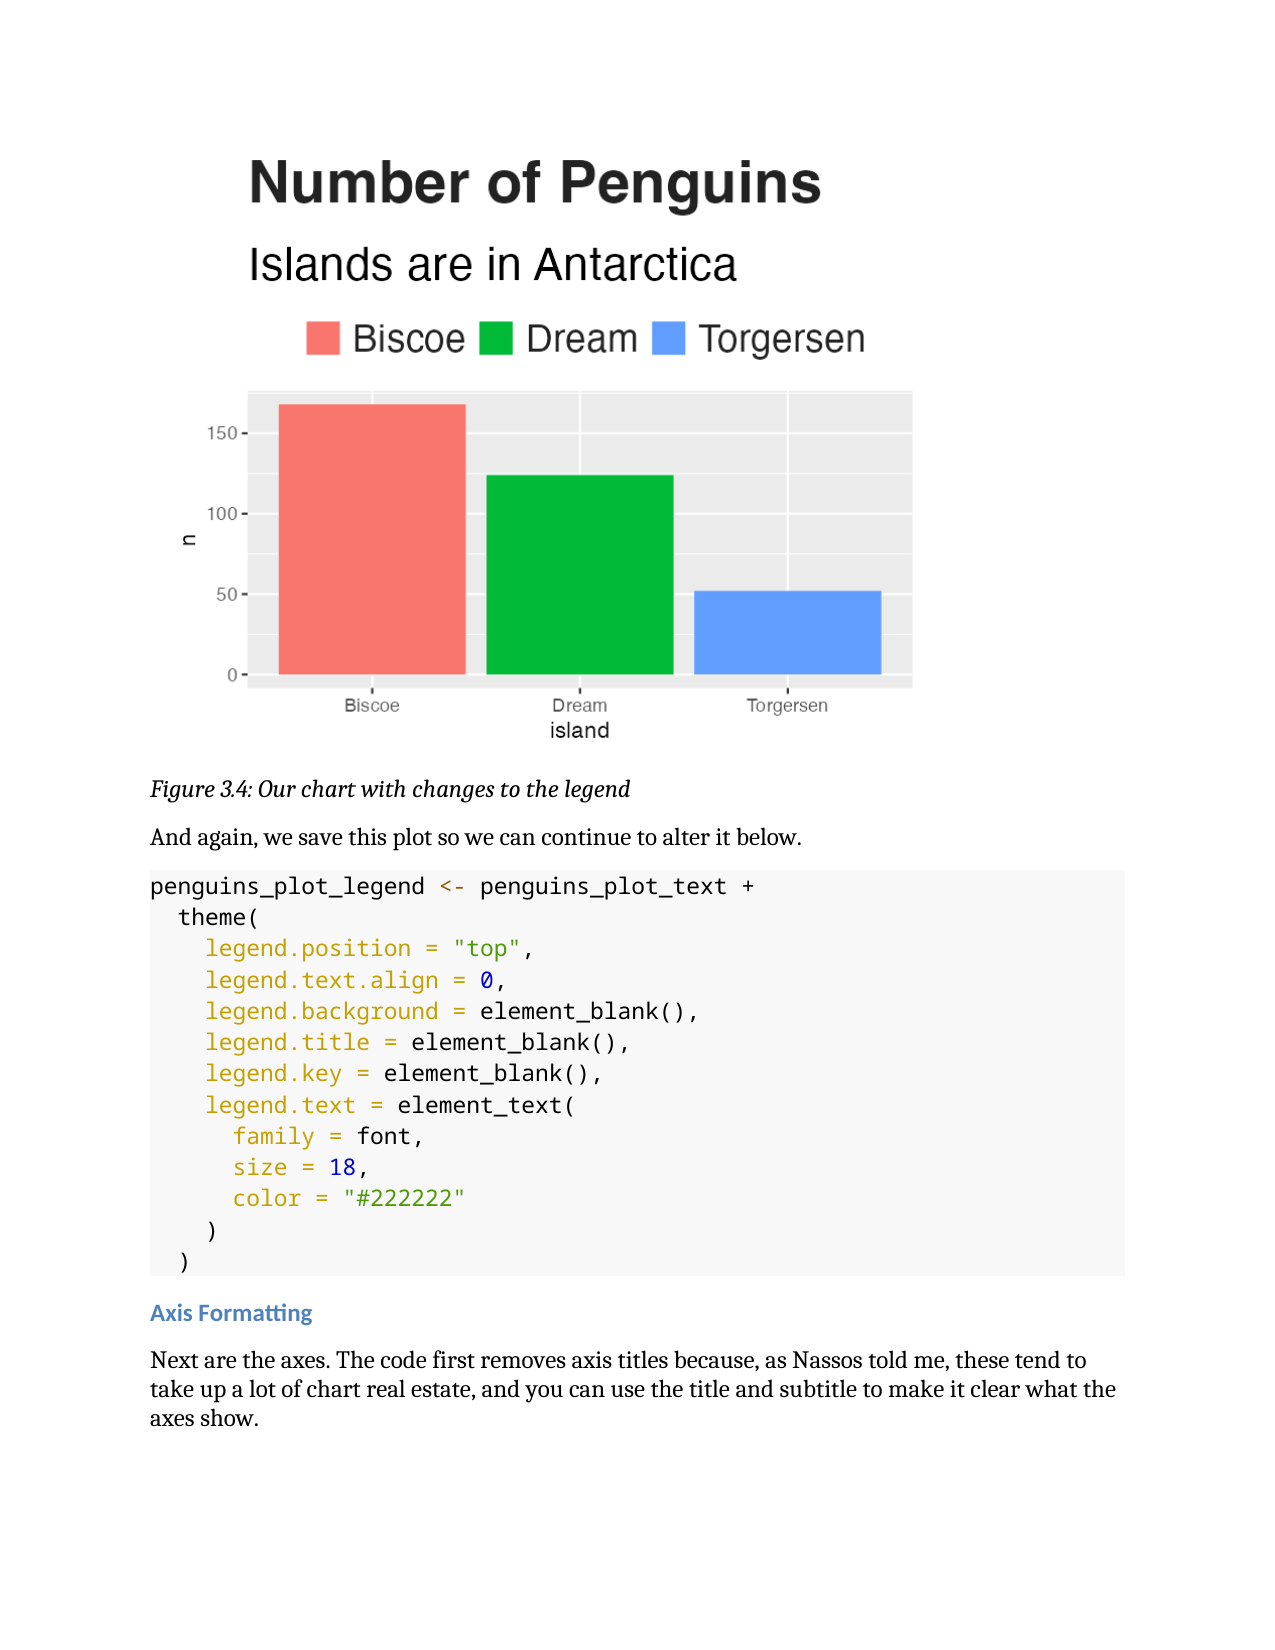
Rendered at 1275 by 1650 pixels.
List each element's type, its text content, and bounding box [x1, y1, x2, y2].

text penguins_plot_legend <- penguins_plot_text + theme( legend.position = "top", legend.text.align = 0, legend.background = element_blank(), legend.title = element_blank(), legend.key = element_blank(), legend.text = element_text( family = font, size = 18, color = "#222222" ) ) [150, 870, 1125, 1276]
picture [168, 150, 924, 754]
subtitle Axis Formatting [150, 1297, 1125, 1327]
text And again, we save this plot so we can continue to alter it below. [150, 822, 1125, 851]
text Next are the axes. The code first removes axis titles because, as Nassos told me, these tend to take up a lot of chart real estate, and you can use the title and subtitle to make it clear what the axes show. [150, 1346, 1125, 1432]
text Figure 3.4: Our chart with changes to the legend [150, 775, 1125, 804]
